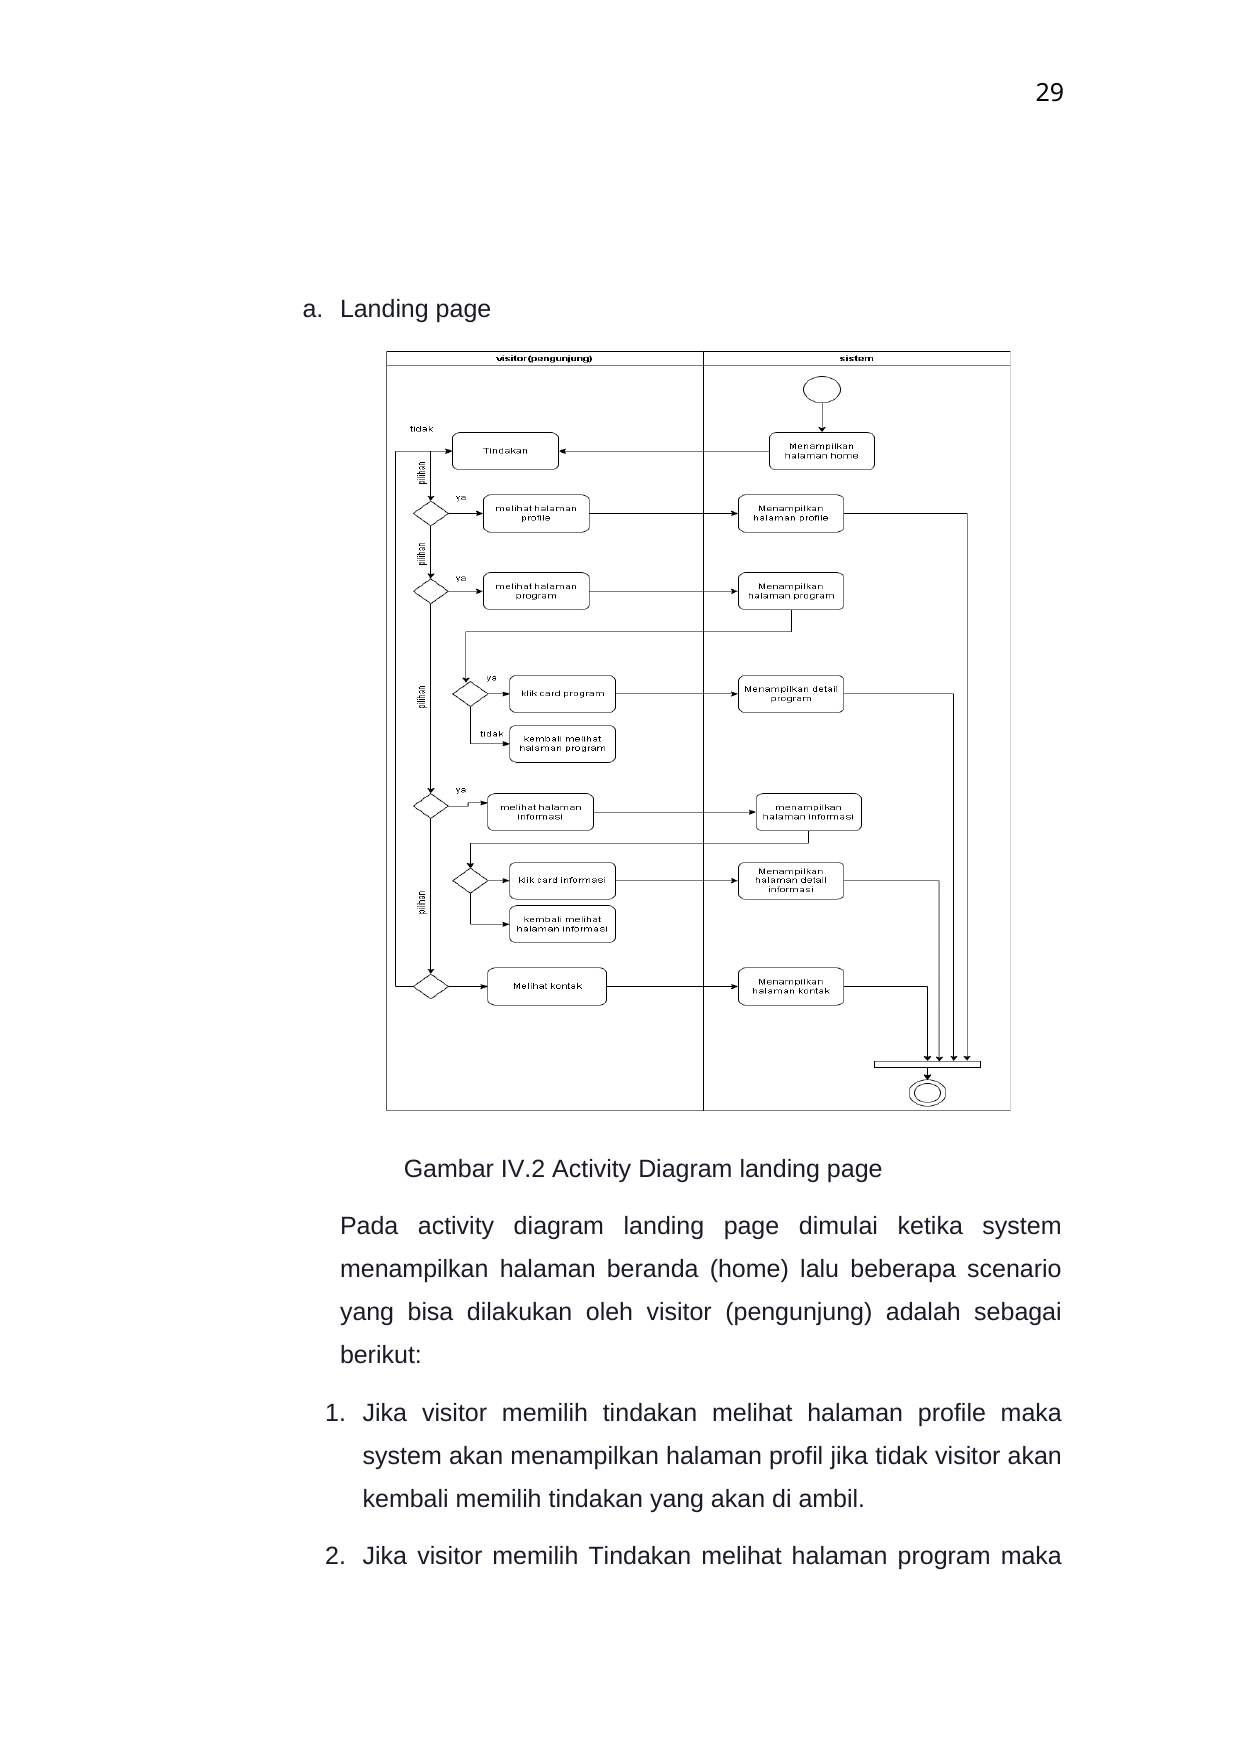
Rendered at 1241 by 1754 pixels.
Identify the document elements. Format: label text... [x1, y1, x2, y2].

list Jika visitor memilih tindakan melihat halaman profile maka system akan menampilkan halaman profil jika tidak visitor akan kembali memilih tindakan yang akan di ambil. [325, 1397, 1063, 1512]
text Pada activity diagram landing page dimulai ketika system menampilkan halaman beranda (home) lalu beberapa scenario yang bisa dilakukan oleh visitor (pengunjung) adalah sebagai berikut: [340, 1211, 1063, 1369]
list Landing page [302, 293, 1050, 322]
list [325, 1541, 1063, 1570]
picture [386, 351, 1011, 1111]
